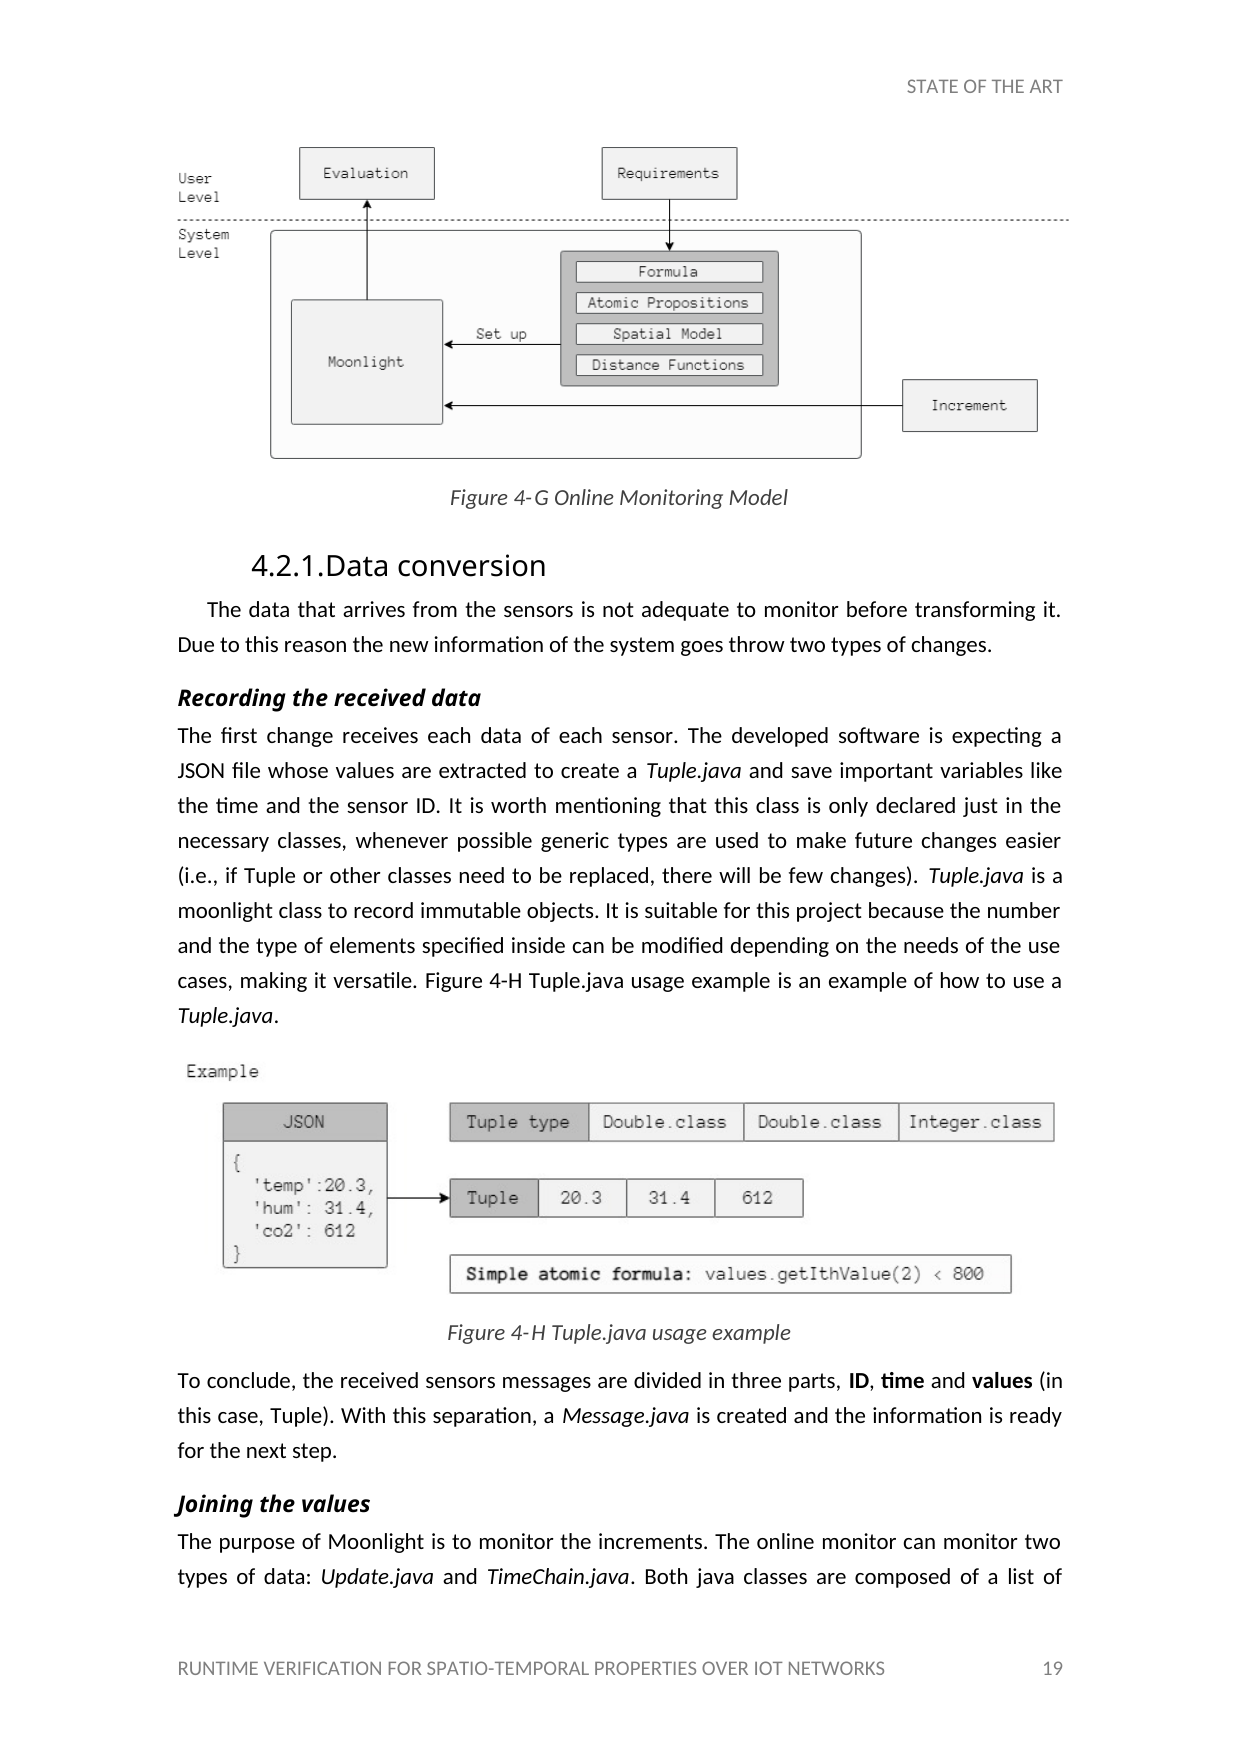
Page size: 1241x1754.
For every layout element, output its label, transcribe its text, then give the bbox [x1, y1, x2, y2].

text Figure 4-C Tuple.java usage example [177, 1318, 1063, 1346]
picture [185, 1052, 1055, 1295]
text To conclude, the received sensors messages are divided in three parts, ID, time and values (in this case, Tuple). With this separation, a Message.java is created and the information is ready for the next step. [177, 1366, 1063, 1464]
picture [177, 147, 1070, 459]
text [177, 1527, 1063, 1590]
subtitle Recording the received data [177, 682, 1063, 713]
subtitle Joining the values [177, 1488, 1063, 1519]
subtitle Data conversion [251, 545, 1063, 585]
text The first change receives each data of each sensor. The developed software is expecting a JSON file whose values are extracted to create a Tuple.java and save important variables like the time and the sensor ID. It is worth mentioning that this class is only declared just in the necessary classes, whenever possible generic types are used to make future changes easier (i.e., if Tuple or other classes need to be replaced, there will be few changes). Tuple.java is a moonlight class to record immutable objects. It is suitable for this project because the number and the type of elements specified inside can be modified depending on the needs of the use cases, making it versatile. Figure 3-B Tuple.java usage example is an example of how to use a Tuple.java. [177, 721, 1063, 1029]
text Figure 4-B Online Monitoring Model [177, 483, 1063, 511]
text The data that arrives from the sensors is not adequate to monitor before transforming it. Due to this reason the new information of the system goes throw two types of changes. [177, 595, 1063, 658]
